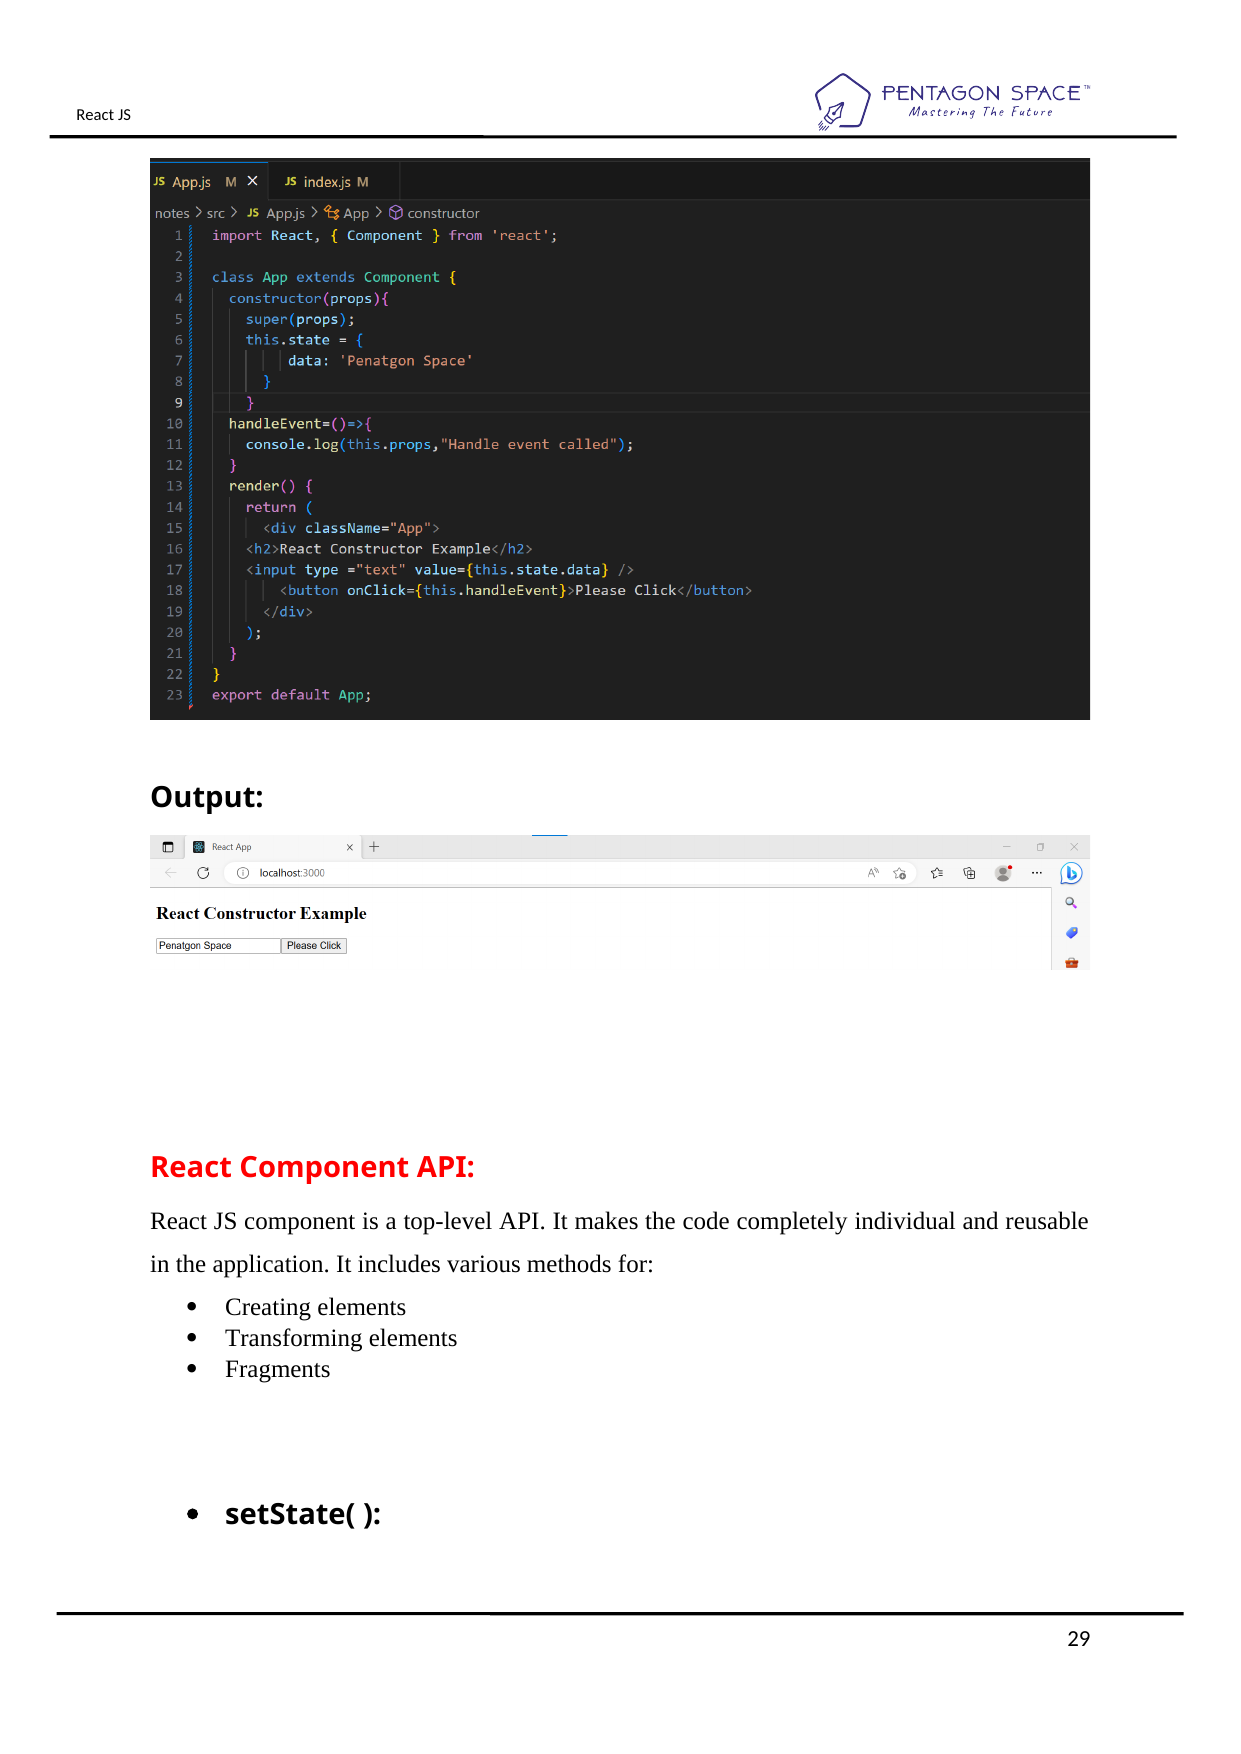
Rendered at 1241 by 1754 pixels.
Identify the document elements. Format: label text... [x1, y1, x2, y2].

text React JS component is a top-level API. It makes the code completely individual and reusable in the application. It includes various methods for: [150, 1206, 1090, 1278]
picture [150, 158, 1091, 720]
text Output: [150, 776, 1090, 816]
list Fragments [187, 1354, 1090, 1383]
text React Component API: [150, 1147, 1090, 1186]
list Creating elements [187, 1292, 1090, 1321]
list Transforming elements [187, 1323, 1090, 1352]
picture [815, 73, 1091, 131]
list setState( ): [187, 1493, 1090, 1533]
picture [150, 835, 1091, 970]
